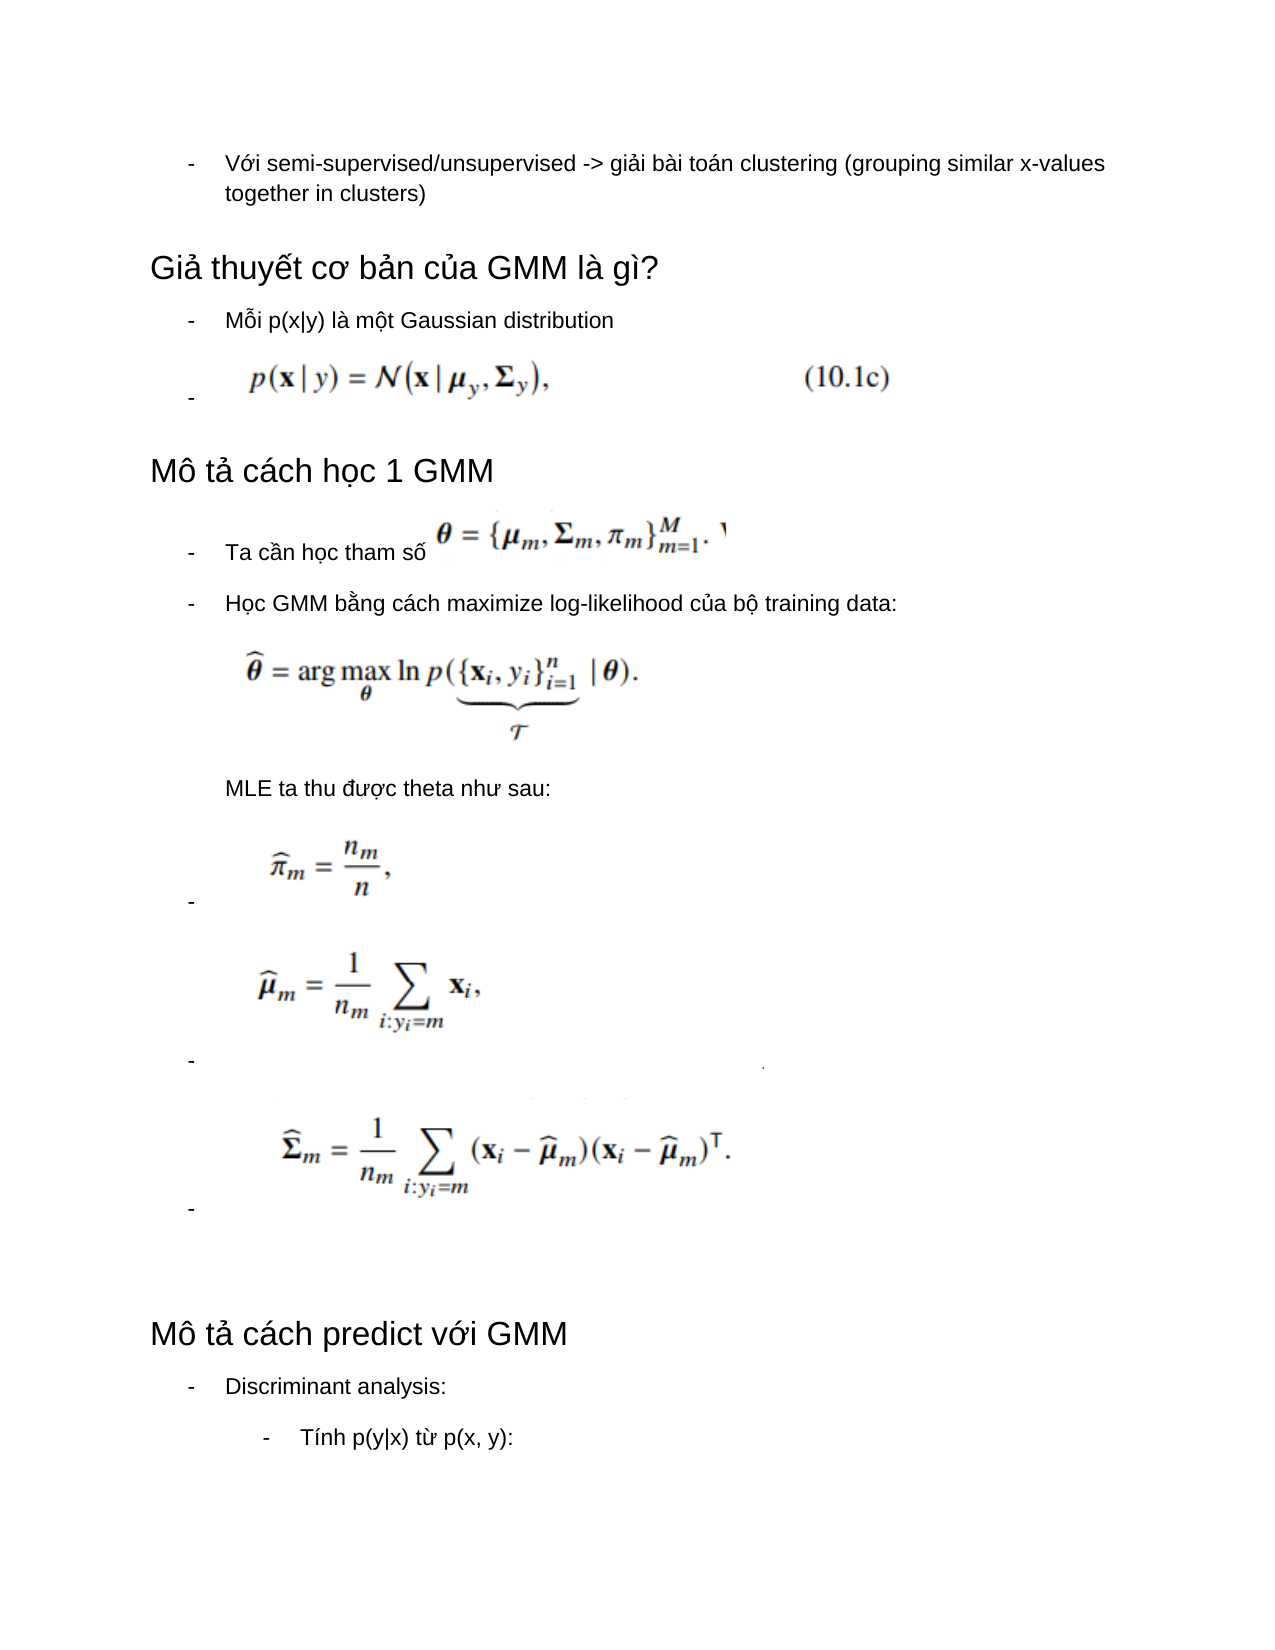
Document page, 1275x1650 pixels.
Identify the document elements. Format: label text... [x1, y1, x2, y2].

text MLE ta thu được theta như sau: [225, 775, 1125, 802]
subtitle Mô tả cách học 1 GMM [150, 451, 1125, 490]
picture [225, 826, 688, 910]
picture [225, 641, 743, 751]
list Discriminant analysis: [187, 1373, 1125, 1400]
picture [225, 358, 926, 405]
picture [225, 938, 764, 1069]
list Học GMM bằng cách maximize log-likelihood của bộ training data: [187, 590, 1125, 617]
picture [432, 510, 727, 561]
picture [225, 1098, 860, 1217]
list Với semi-supervised/unsupervised -> giải bài toán clustering (grouping similar x-values together in clusters) [187, 150, 1125, 207]
subtitle Mô tả cách predict với GMM [150, 1314, 1125, 1352]
subtitle Giả thuyết cơ bản của GMM là gì? [150, 248, 1125, 286]
list Tính p(y|x) từ p(x, y): [262, 1424, 1125, 1451]
list Mỗi p(x|y) là một Gaussian distribution [187, 307, 1125, 333]
